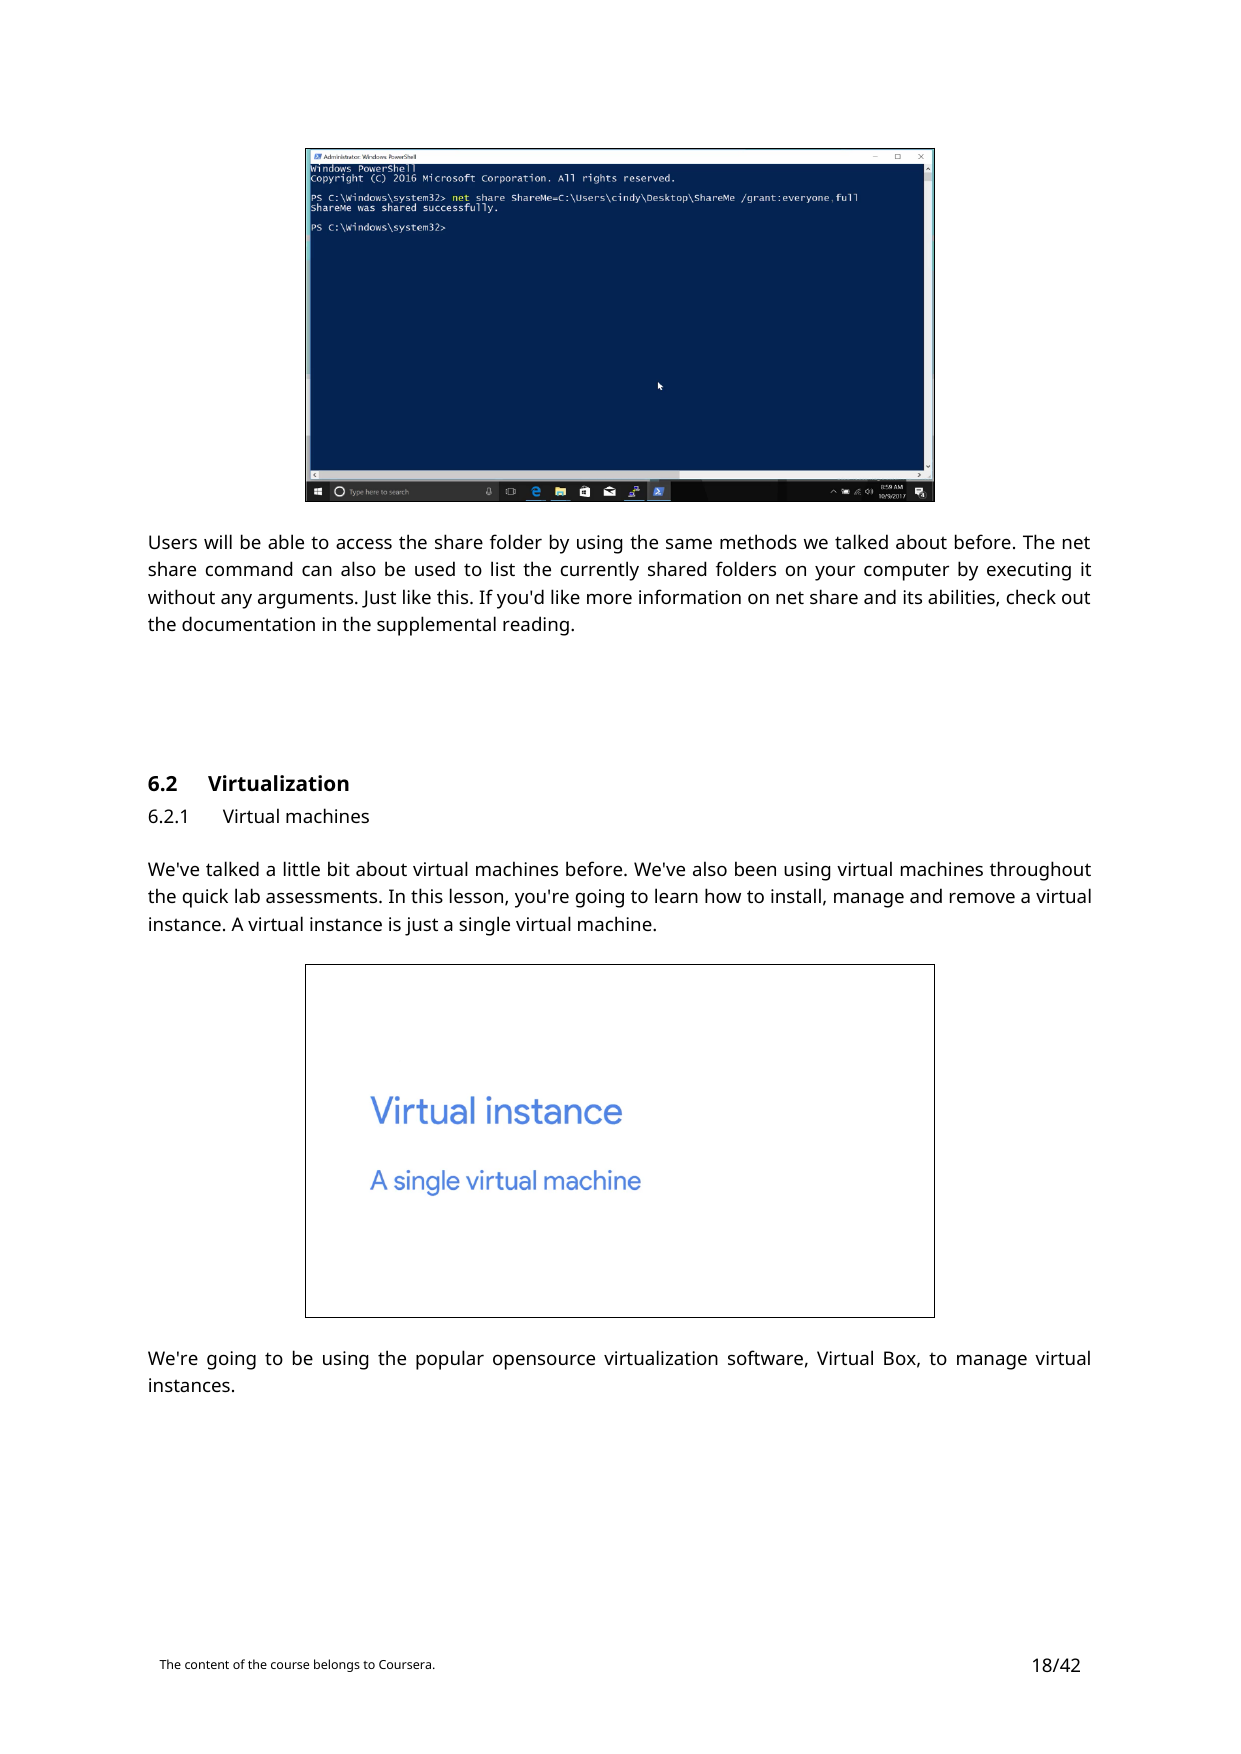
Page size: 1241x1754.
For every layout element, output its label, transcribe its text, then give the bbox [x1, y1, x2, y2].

picture [306, 965, 934, 1317]
subtitle Virtualization [148, 769, 1093, 797]
picture [306, 149, 934, 501]
text Users will be able to access the share folder by using the same methods we talked about before. The net share command can also be used to list the currently shared folders on your computer by executing it without any arguments. Just like this. If you'd like more information on net share and its abilities, check out the documentation in the supplemental reading. [148, 529, 1093, 637]
text We're going to be using the popular opensource virtualization software, Virtual Box, to manage virtual instances. [148, 1345, 1093, 1398]
subtitle Virtual machines [148, 804, 1093, 829]
text We've talked a little bit about virtual machines before. We've also been using virtual machines throughout the quick lab assessments. In this lesson, you're going to learn how to install, manage and remove a virtual instance. A virtual instance is just a single virtual machine. [148, 856, 1093, 937]
